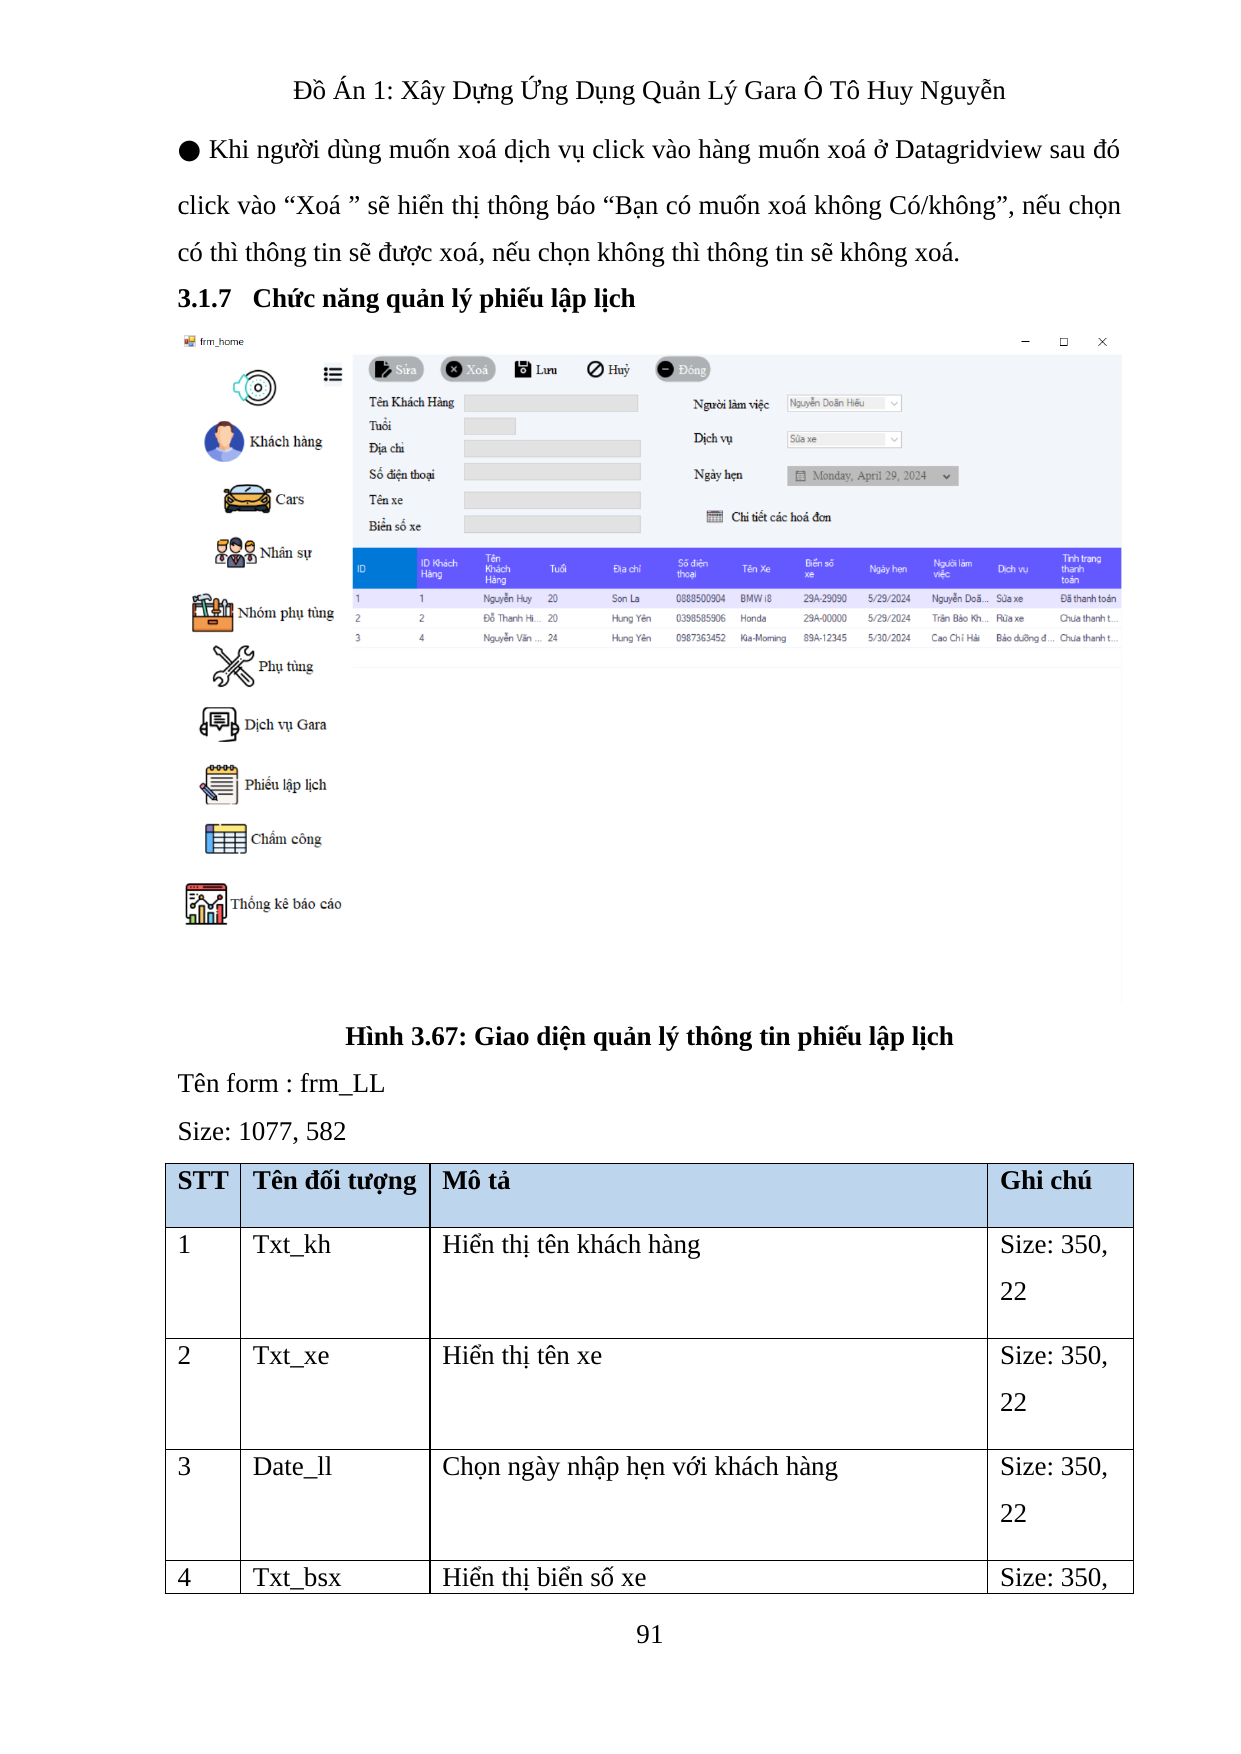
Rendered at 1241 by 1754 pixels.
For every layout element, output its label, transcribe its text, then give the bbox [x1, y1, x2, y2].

table_cell Date_ll [241, 1450, 429, 1560]
table_cell Hiển thị biển số xe [431, 1561, 987, 1592]
table_cell Size: 350, 22 [988, 1561, 1133, 1592]
table_header Tên đối tượng [241, 1164, 429, 1227]
table_cell Txt_kh [241, 1228, 429, 1338]
table_cell Txt_xe [241, 1339, 429, 1449]
table_cell 2 [166, 1339, 240, 1449]
table_cell Hiển thị tên khách hàng [431, 1228, 987, 1338]
subtitle Chức năng quản lý phiếu lập lịch [177, 282, 1122, 314]
table_header Mô tả [431, 1164, 987, 1227]
table_cell Hiển thị tên xe [431, 1339, 987, 1449]
table_cell Size: 350, 22 [988, 1339, 1133, 1449]
text ● Khi người dùng muốn xoá dịch vụ click vào hàng muốn xoá ở Datagridview sau đó click vào “Xoá ” sẽ hiển thị thông báo “Bạn có muốn xoá không Có/không”, nếu chọn có thì thông tin sẽ được xoá, nếu chọn không thì thông tin sẽ không xoá. [177, 118, 1122, 267]
table_cell 4 [166, 1561, 240, 1592]
table_cell Size: 350, 22 [988, 1450, 1133, 1560]
table_header Ghi chú [988, 1164, 1133, 1227]
table_cell 3 [166, 1450, 240, 1560]
table_cell Size: 350, 22 [988, 1228, 1133, 1338]
table_cell 1 [166, 1228, 240, 1338]
table_cell Txt_bsx [241, 1561, 429, 1592]
table_header STT [166, 1164, 240, 1227]
text Tên form : frm_LL [177, 1067, 1122, 1098]
table_cell Chọn ngày nhập hẹn với khách hàng [431, 1450, 987, 1560]
picture [177, 329, 1122, 1005]
text Size: 1077, 582 [177, 1115, 1122, 1146]
